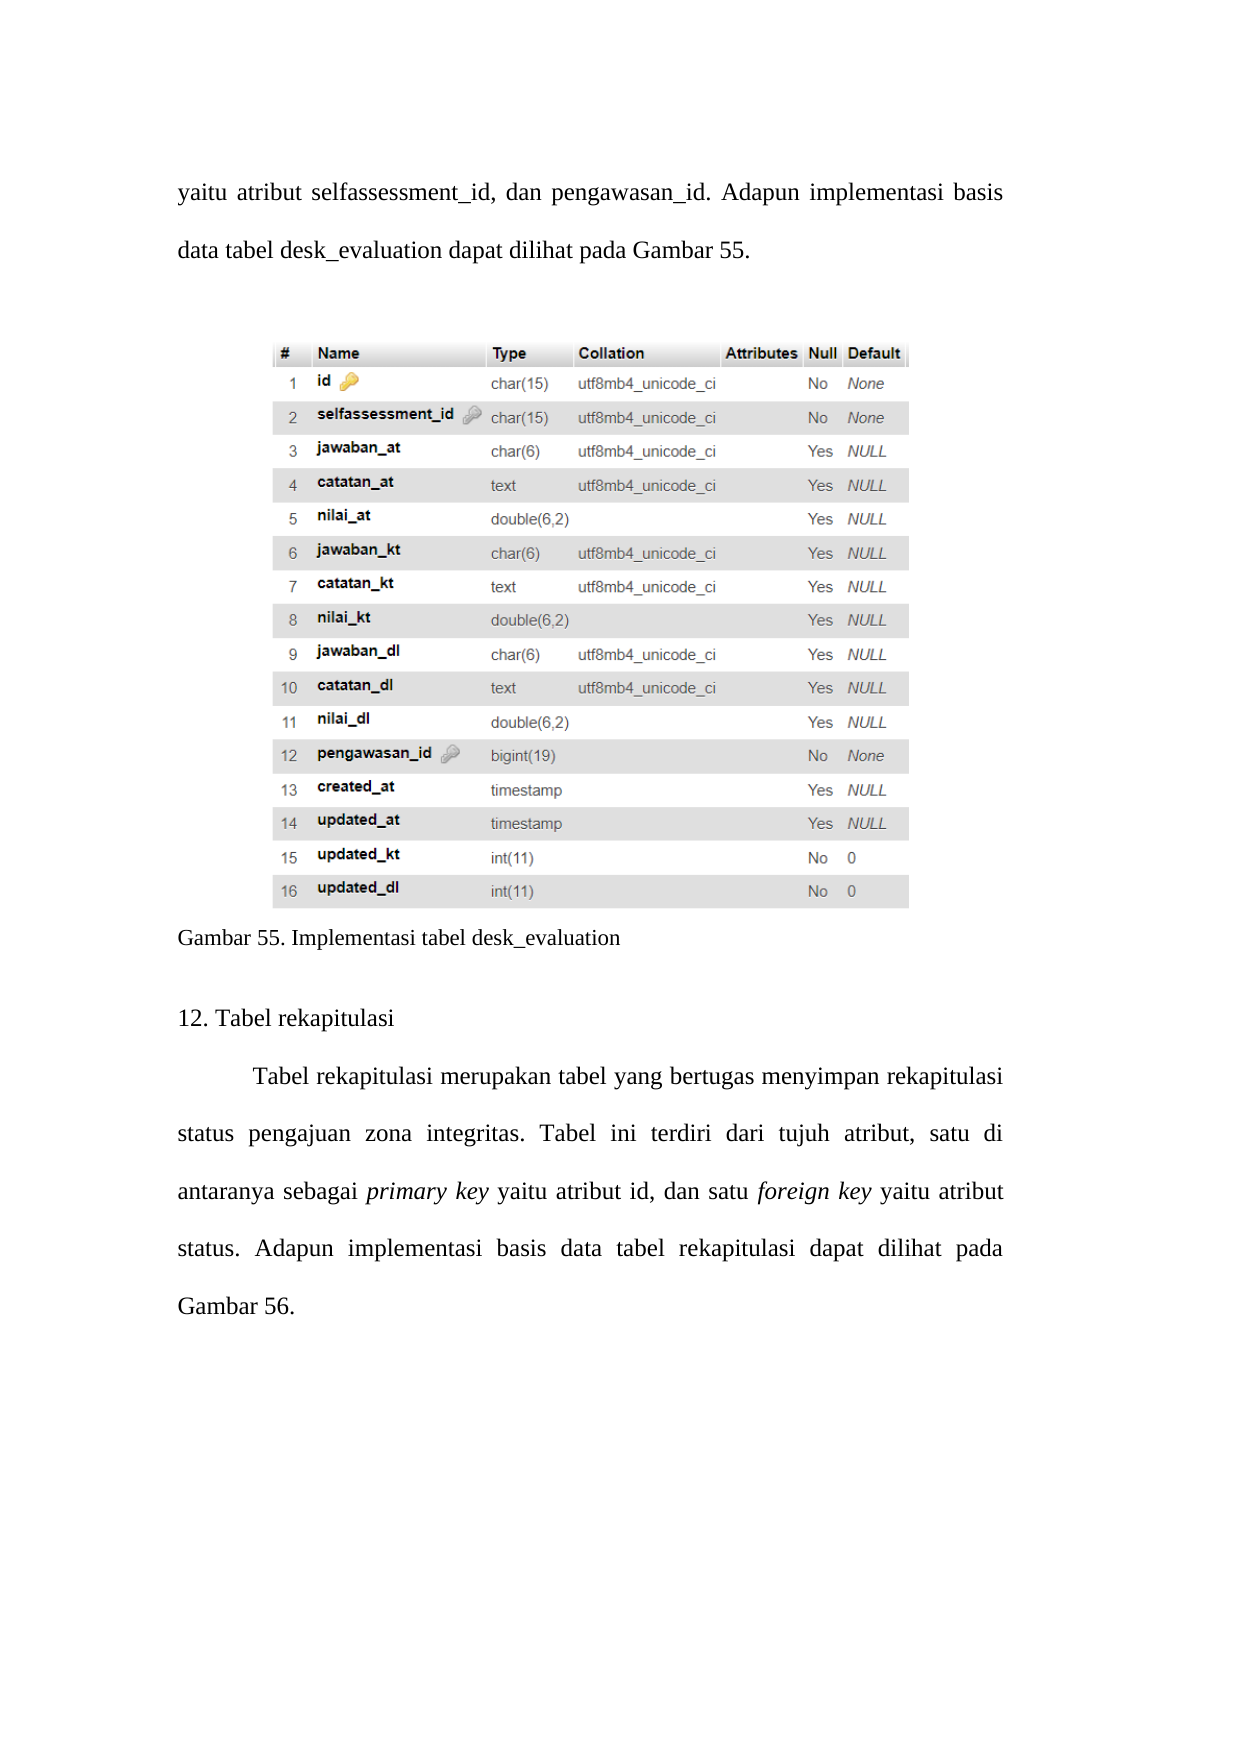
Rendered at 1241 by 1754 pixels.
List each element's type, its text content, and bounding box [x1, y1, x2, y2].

picture [272, 342, 909, 925]
text Tabel rekapitulasi merupakan tabel yang bertugas menyimpan rekapitulasi status pengajuan zona integritas. Tabel ini terdiri dari tujuh atribut, satu di antaranya sebagai primary key yaitu atribut id, dan satu foreign key yaitu atribut status. Adapun implementasi basis data tabel rekapitulasi dapat dilihat pada Gambar 56. [177, 1061, 1004, 1320]
text Gambar 55. Implementasi tabel desk_evaluation [177, 924, 1004, 951]
list Tabel rekapitulasi [177, 1003, 1004, 1032]
